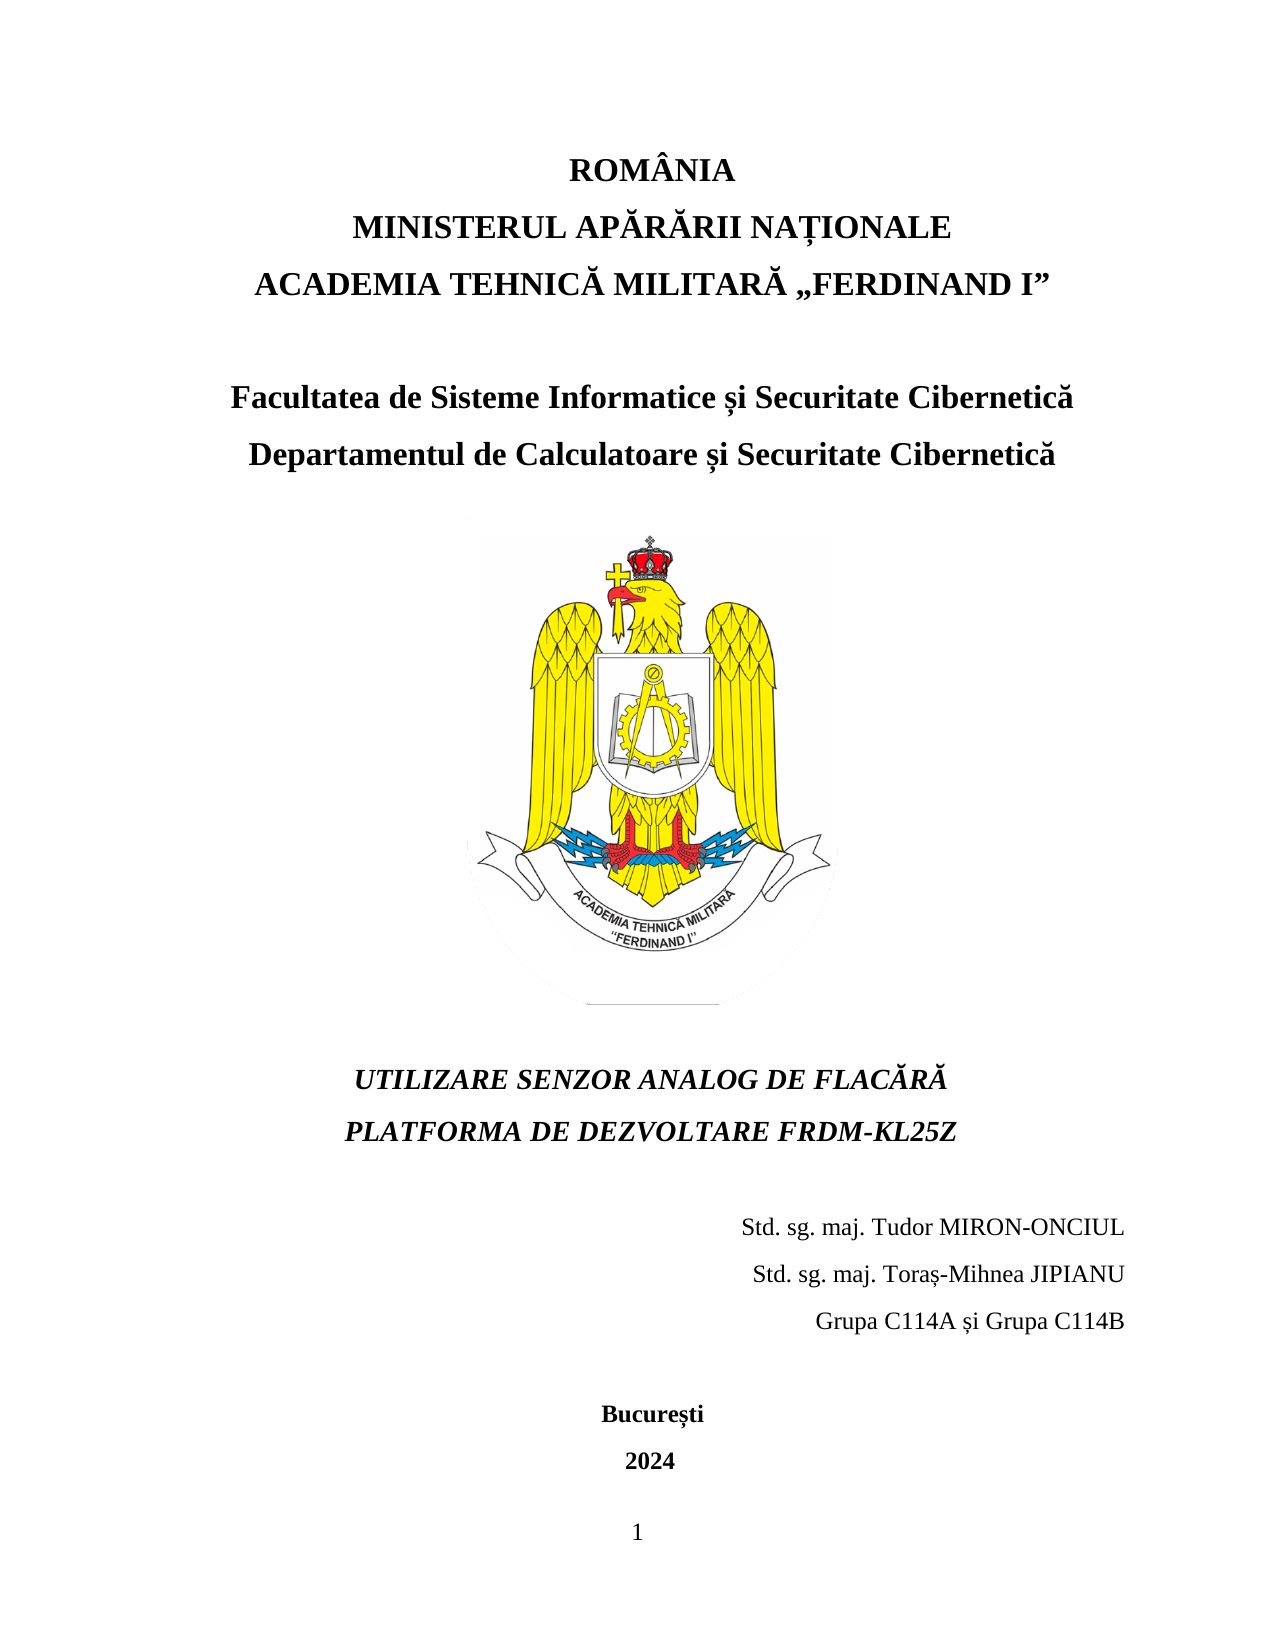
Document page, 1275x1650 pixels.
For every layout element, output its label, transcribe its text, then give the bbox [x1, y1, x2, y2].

text Std. sg. maj. Toraș-Mihnea JIPIANU [150, 1259, 1125, 1288]
text ACADEMIA TEHNICĂ MILITARĂ „FERDINAND I” [150, 264, 1125, 302]
text Platforma de dezvoltare frdm-kl25z [150, 1114, 1125, 1147]
text Grupa C114A și Grupa C114B [150, 1306, 1125, 1335]
text Departamentul de Calculatoare și Securitate Cibernetică [150, 434, 1125, 473]
text București [150, 1399, 1125, 1428]
text Std. sg. maj. Tudor MIRON-ONCIUL [150, 1212, 1125, 1241]
text Facultatea de Sisteme Informatice și Securitate Cibernetică [150, 377, 1125, 416]
text MINISTERUL APĂRĂRII NAȚIONALE [150, 207, 1125, 245]
text Utilizare senzor Analog de flacără [150, 1062, 1125, 1095]
picture [376, 491, 929, 1044]
text 2024 [150, 1446, 1125, 1475]
text ROMÂNIA [150, 150, 1125, 188]
